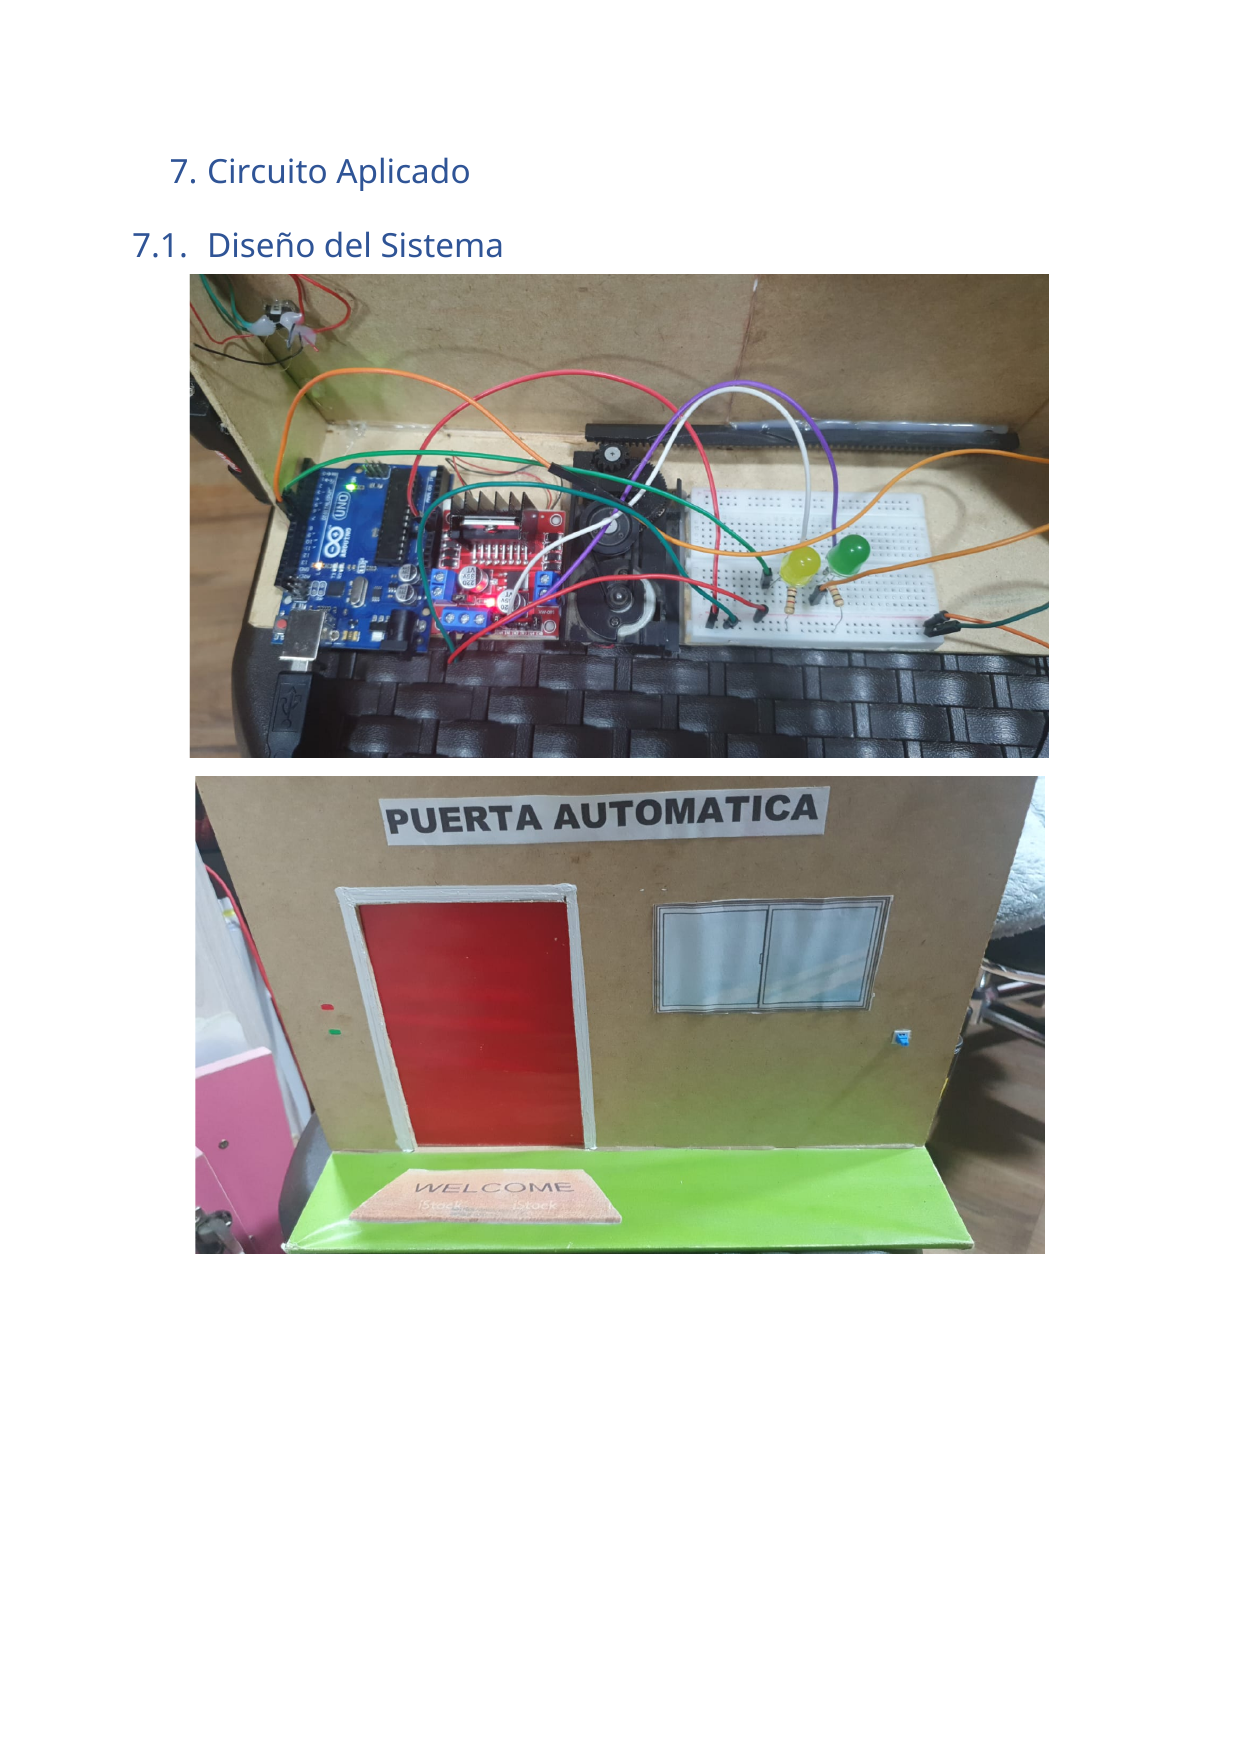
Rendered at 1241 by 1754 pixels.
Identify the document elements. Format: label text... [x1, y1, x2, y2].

picture [195, 776, 1045, 1254]
picture [191, 274, 1048, 758]
subtitle Circuito Aplicado [169, 148, 1063, 193]
subtitle Diseño del Sistema [132, 222, 1063, 267]
